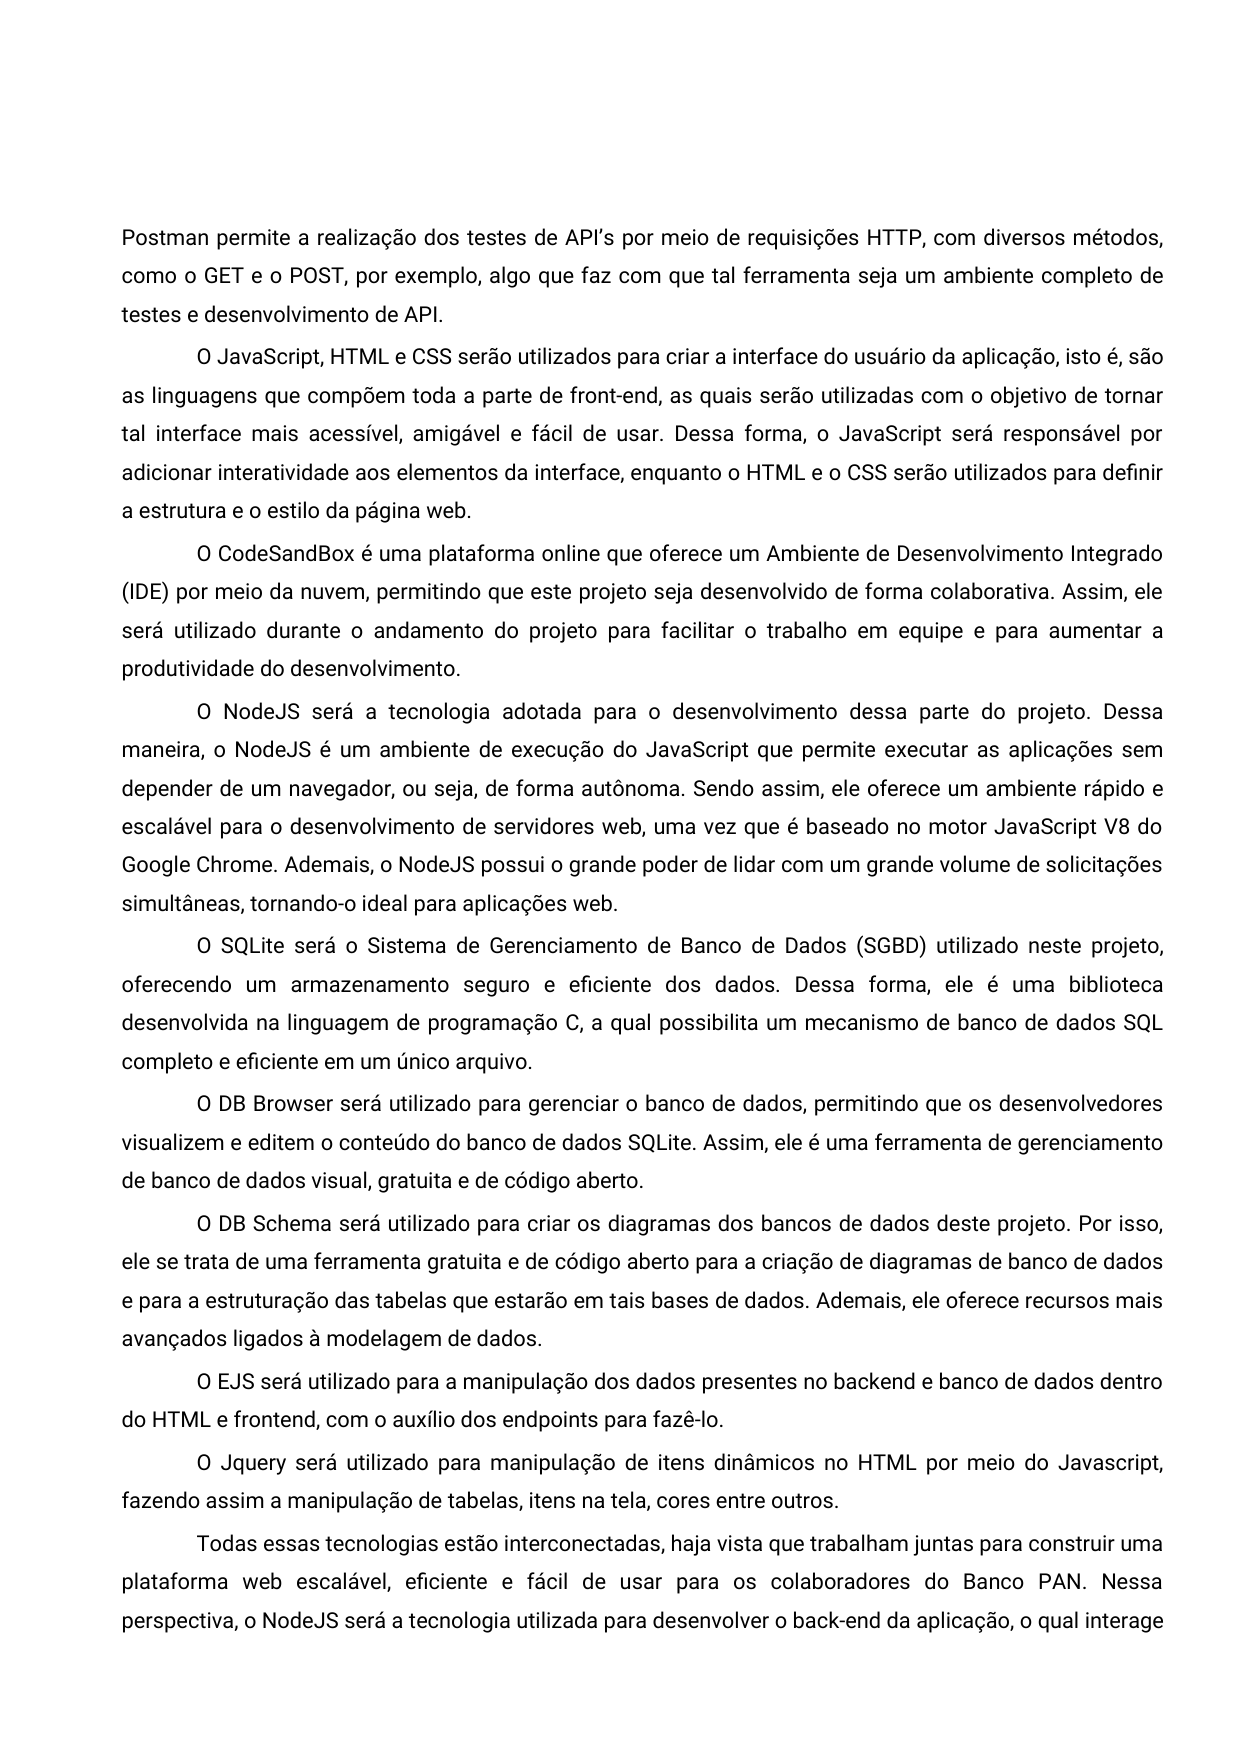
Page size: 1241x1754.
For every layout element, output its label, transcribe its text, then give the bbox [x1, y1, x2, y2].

text O SQLite será o Sistema de Gerenciamento de Banco de Dados (SGBD) utilizado neste projeto, oferecendo um armazenamento seguro e eficiente dos dados. Dessa forma, ele é uma biblioteca desenvolvida na linguagem de programação C, a qual possibilita um mecanismo de banco de dados SQL completo e eficiente em um único arquivo. [121, 933, 1165, 1074]
text O Jquery será utilizado para manipulação de itens dinâmicos no HTML por meio do Javascript, fazendo assim a manipulação de tabelas, itens na tela, cores entre outros. [121, 1450, 1165, 1514]
text O JavaScript, HTML e CSS serão utilizados para criar a interface do usuário da aplicação, isto é, são as linguagens que compõem toda a parte de front-end, as quais serão utilizadas com o objetivo de tornar tal interface mais acessível, amigável e fácil de usar. Dessa forma, o JavaScript será responsável por adicionar interatividade aos elementos da interface, enquanto o HTML e o CSS serão utilizados para definir a estrutura e o estilo da página web. [121, 344, 1165, 524]
text O DB Schema será utilizado para criar os diagramas dos bancos de dados deste projeto. Por isso, ele se trata de uma ferramenta gratuita e de código aberto para a criação de diagramas de banco de dados e para a estruturação das tabelas que estarão em tais bases de dados. Ademais, ele oferece recursos mais avançados ligados à modelagem de dados. [121, 1211, 1165, 1352]
text O NodeJS será a tecnologia adotada para o desenvolvimento dessa parte do projeto. Dessa maneira, o NodeJS é um ambiente de execução do JavaScript que permite executar as aplicações sem depender de um navegador, ou seja, de forma autônoma. Sendo assim, ele oferece um ambiente rápido e escalável para o desenvolvimento de servidores web, uma vez que é baseado no motor JavaScript V8 do Google Chrome. Ademais, o NodeJS possui o grande poder de lidar com um grande volume de solicitações simultâneas, tornando-o ideal para aplicações web. [121, 699, 1165, 917]
text O EJS será utilizado para a manipulação dos dados presentes no backend e banco de dados dentro do HTML e frontend, com o auxílio dos endpoints para fazê-lo. [121, 1369, 1165, 1433]
text O CodeSandBox é uma plataforma online que oferece um Ambiente de Desenvolvimento Integrado (IDE) por meio da nuvem, permitindo que este projeto seja desenvolvido de forma colaborativa. Assim, ele será utilizado durante o andamento do projeto para facilitar o trabalho em equipe e para aumentar a produtividade do desenvolvimento. [121, 541, 1165, 682]
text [121, 225, 1165, 327]
text O DB Browser será utilizado para gerenciar o banco de dados, permitindo que os desenvolvedores visualizem e editem o conteúdo do banco de dados SQLite. Assim, ele é uma ferramenta de gerenciamento de banco de dados visual, gratuita e de código aberto. [121, 1091, 1165, 1194]
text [121, 1531, 1165, 1633]
